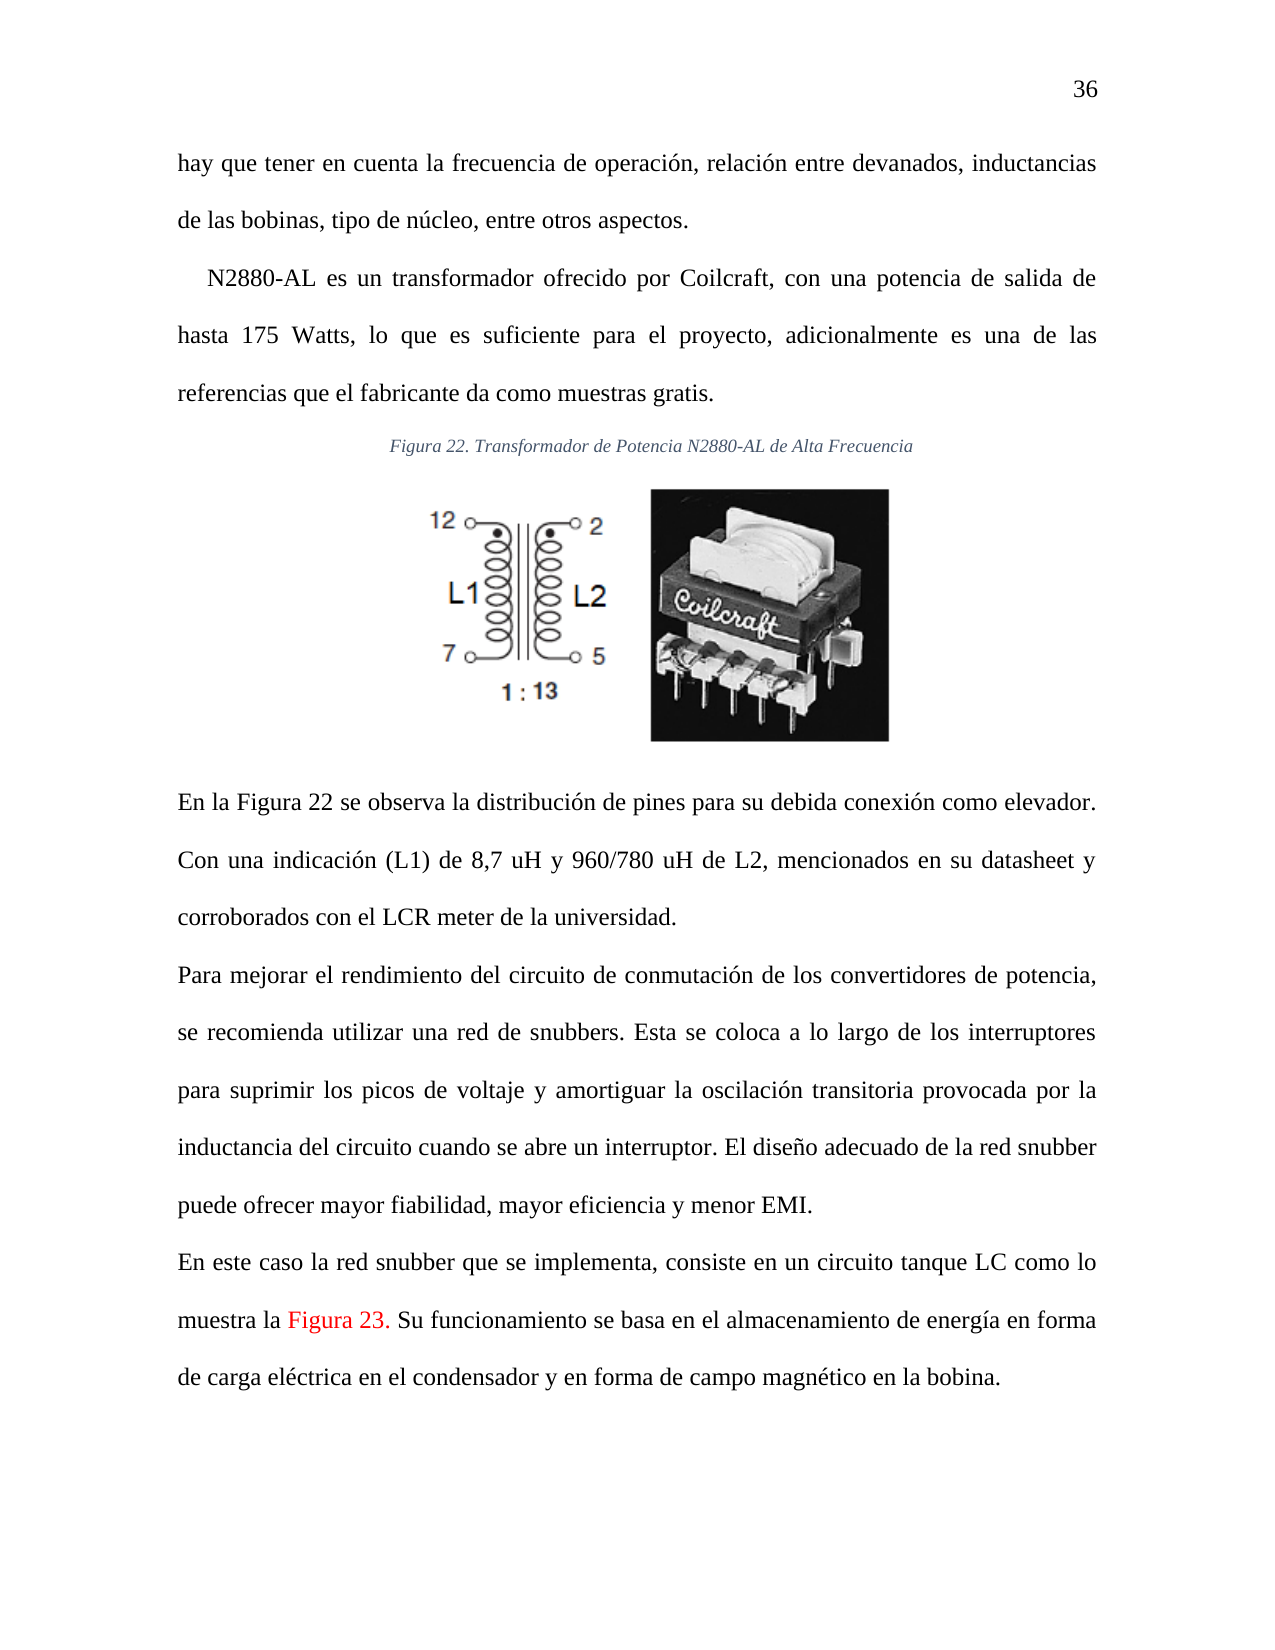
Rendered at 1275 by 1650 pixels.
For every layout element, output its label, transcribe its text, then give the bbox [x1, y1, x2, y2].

picture [407, 477, 897, 759]
text Para mejorar el rendimiento del circuito de conmutación de los convertidores de potencia, se recomienda utilizar una red de snubbers. Esta se coloca a lo largo de los interruptores para suprimir los picos de voltaje y amortiguar la oscilación transitoria provocada por la inductancia del circuito cuando se abre un interruptor. El diseño adecuado de la red snubber puede ofrecer mayor fiabilidad, mayor eficiencia y menor EMI. [177, 960, 1098, 1219]
text En la Figura 22 se observa la distribución de pines para su debida conexión como elevador. Con una indicación (L1) de 8,7 uH y 960/780 uH de L2, mencionados en su datasheet y corroborados con el LCR meter de la universidad. [177, 787, 1098, 931]
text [177, 148, 1098, 234]
text N2880-AL es un transformador ofrecido por Coilcraft, con una potencia de salida de hasta 175 Watts, lo que es suficiente para el proyecto, adicionalmente es una de las referencias que el fabricante da como muestras gratis. [177, 263, 1098, 406]
text En este caso la red snubber que se implementa, consiste en un circuito tanque LC como lo muestra la Figura 23. Su funcionamiento se basa en el almacenamiento de energía en forma de carga eléctrica en el condensador y en forma de campo magnético en la bobina. [177, 1247, 1098, 1391]
